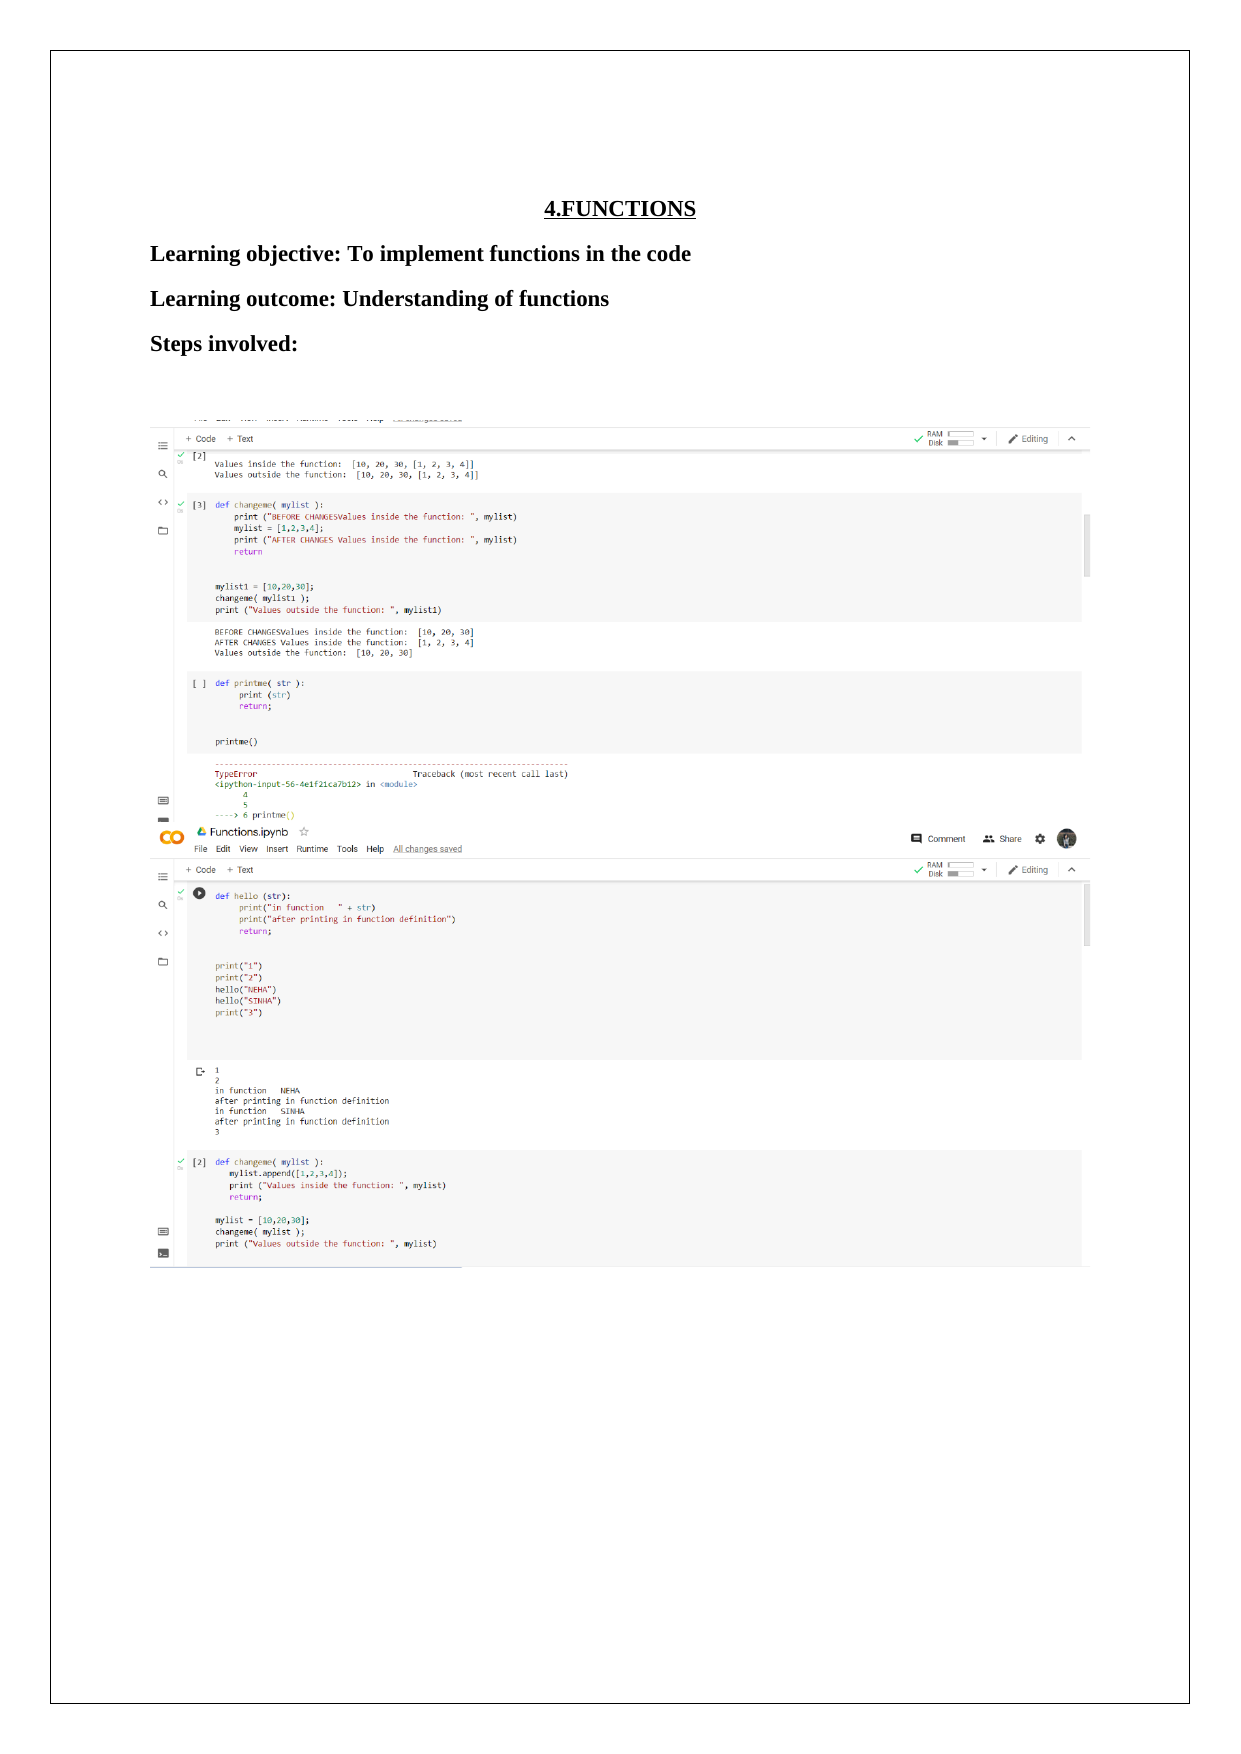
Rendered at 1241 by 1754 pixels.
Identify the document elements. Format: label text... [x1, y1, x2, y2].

picture [150, 824, 1091, 1268]
text Learning outcome: Understanding of functions [150, 285, 1090, 312]
text 4.FUNCTIONS [150, 195, 1090, 221]
text Steps involved: [150, 330, 1090, 357]
text Learning objective: To implement functions in the code [150, 240, 1090, 267]
picture [150, 420, 1091, 822]
